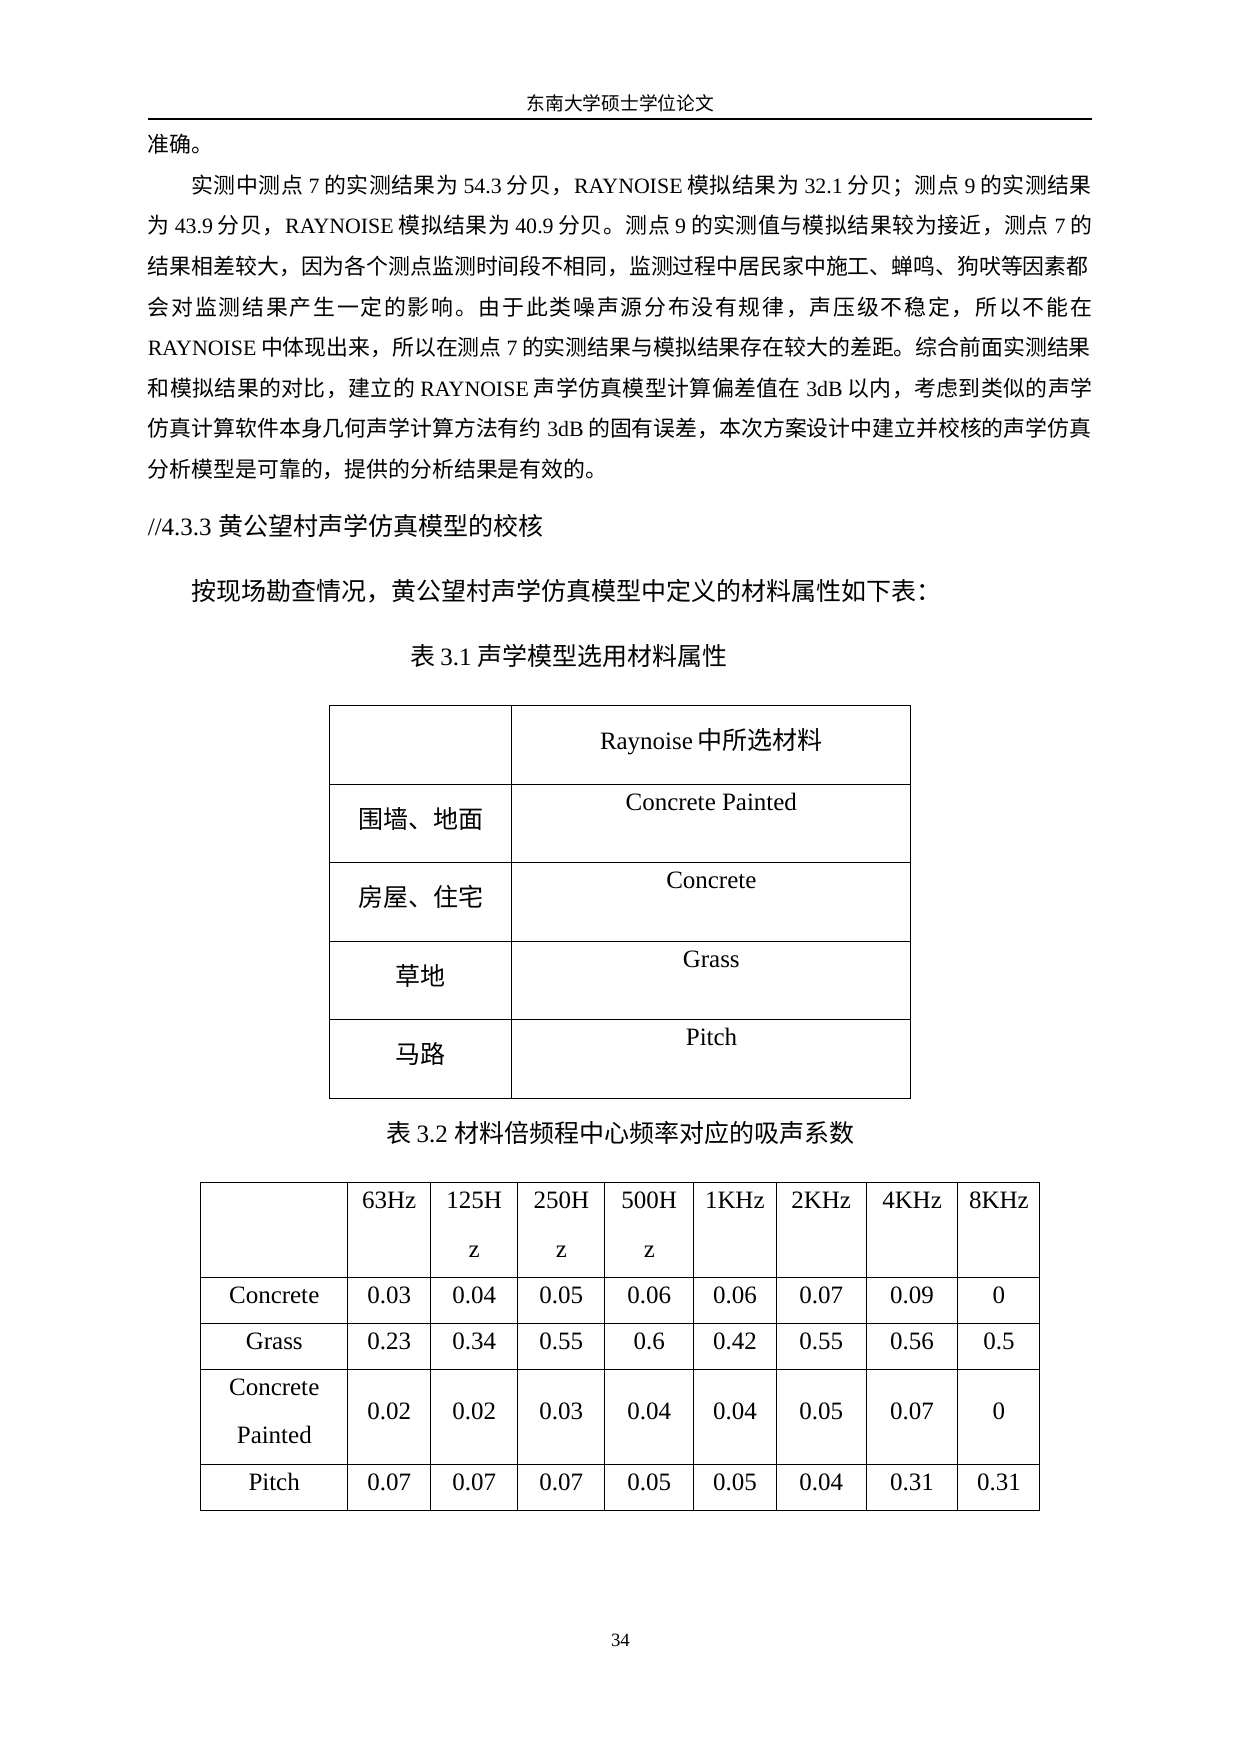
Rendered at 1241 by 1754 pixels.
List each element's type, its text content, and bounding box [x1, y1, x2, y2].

table_cell 0.04 [777, 1465, 866, 1510]
table_cell 0.02 [431, 1370, 517, 1464]
table_header 2KHz [777, 1183, 866, 1277]
table_cell 0.06 [605, 1278, 693, 1323]
table_cell 0.55 [777, 1324, 866, 1369]
table_cell Grass [201, 1324, 347, 1369]
table_cell 0.05 [694, 1465, 776, 1510]
text //4.3.3 黄公望村声学仿真模型的校核 [148, 492, 1092, 557]
table_header 4KHz [867, 1183, 957, 1277]
table_cell 0.09 [867, 1278, 957, 1323]
table_header 125Hz [431, 1183, 517, 1277]
table_header 8KHz [958, 1183, 1039, 1277]
table_cell 草地 [330, 942, 511, 1019]
table_header [201, 1183, 347, 1277]
table_cell 0.07 [777, 1278, 866, 1323]
table_cell 0.05 [518, 1278, 604, 1323]
table_cell 0.04 [605, 1370, 693, 1464]
table_cell 0.05 [605, 1465, 693, 1510]
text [148, 127, 1092, 159]
table_cell Concrete [201, 1278, 347, 1323]
table_header 63Hz [348, 1183, 430, 1277]
table_cell 0.34 [431, 1324, 517, 1369]
table_cell 0.04 [694, 1370, 776, 1464]
text 表3.1 声学模型选用材料属性 [366, 622, 1092, 687]
table_cell 0.04 [431, 1278, 517, 1323]
table_cell 0.23 [348, 1324, 430, 1369]
table_cell Concrete [512, 863, 910, 941]
table_cell 0.07 [348, 1465, 430, 1510]
table_cell 0.03 [518, 1370, 604, 1464]
table_cell 0.07 [518, 1465, 604, 1510]
table_cell 0.5 [958, 1324, 1039, 1369]
table_cell 0.42 [694, 1324, 776, 1369]
table_cell 0.02 [348, 1370, 430, 1464]
text 表3.2 材料倍频程中心频率对应的吸声系数 [148, 1099, 1092, 1164]
text 按现场勘查情况，黄公望村声学仿真模型中定义的材料属性如下表： [148, 557, 1092, 622]
table_cell 房屋、住宅 [330, 863, 511, 941]
table_cell Concrete Painted [512, 785, 910, 862]
table_cell 0.6 [605, 1324, 693, 1369]
table_cell 0.56 [867, 1324, 957, 1369]
table_cell 0.05 [777, 1370, 866, 1464]
table_cell 0.55 [518, 1324, 604, 1369]
table_cell 0 [958, 1278, 1039, 1323]
table_cell Concrete Painted [201, 1370, 347, 1464]
table_cell 0.03 [348, 1278, 430, 1323]
table_header 250Hz [518, 1183, 604, 1277]
table_cell 马路 [330, 1020, 511, 1098]
table_header [330, 706, 511, 784]
table_cell 围墙、地面 [330, 785, 511, 862]
table_header Raynoise中所选材料 [512, 706, 910, 784]
table_cell Pitch [512, 1020, 910, 1098]
table_header 1KHz [694, 1183, 776, 1277]
table_cell 0.31 [958, 1465, 1039, 1510]
table_cell 0.07 [431, 1465, 517, 1510]
table_cell Grass [512, 942, 910, 1019]
table_cell 0.07 [867, 1370, 957, 1464]
table_cell 0 [958, 1370, 1039, 1464]
table_cell 0.06 [694, 1278, 776, 1323]
table_header 500Hz [605, 1183, 693, 1277]
text 实测中测点7的实测结果为54.3分贝，RAYNOISE模拟结果为32.1分贝；测点9的实测结果为43.9分贝，RAYNOISE模拟结果为40.9分贝。测点9的实测值与模拟结果较为接近，测点7的结果相差较大，因为各个测点监测时间段不相同，监测过程中居民家中施工、蝉鸣、狗吠等因素都会对监测结果产生一定的影响。由于此类噪声源分布没有规律，声压级不稳定，所以不能在RAYNOISE中体现出来，所以在测点7的实测结果与模拟结果存在较大的差距。综合前面实测结果和模拟结果的对比，建立的RAYNOISE声学仿真模型计算偏差值在3dB以内，考虑到类似的声学仿真计算软件本身几何声学计算方法有约3dB的固有误差，本次方案设计中建立并校核的声学仿真分析模型是可靠的，提供的分析结果是有效的。 [148, 167, 1092, 484]
table_cell 0.31 [867, 1465, 957, 1510]
table_cell Pitch [201, 1465, 347, 1510]
